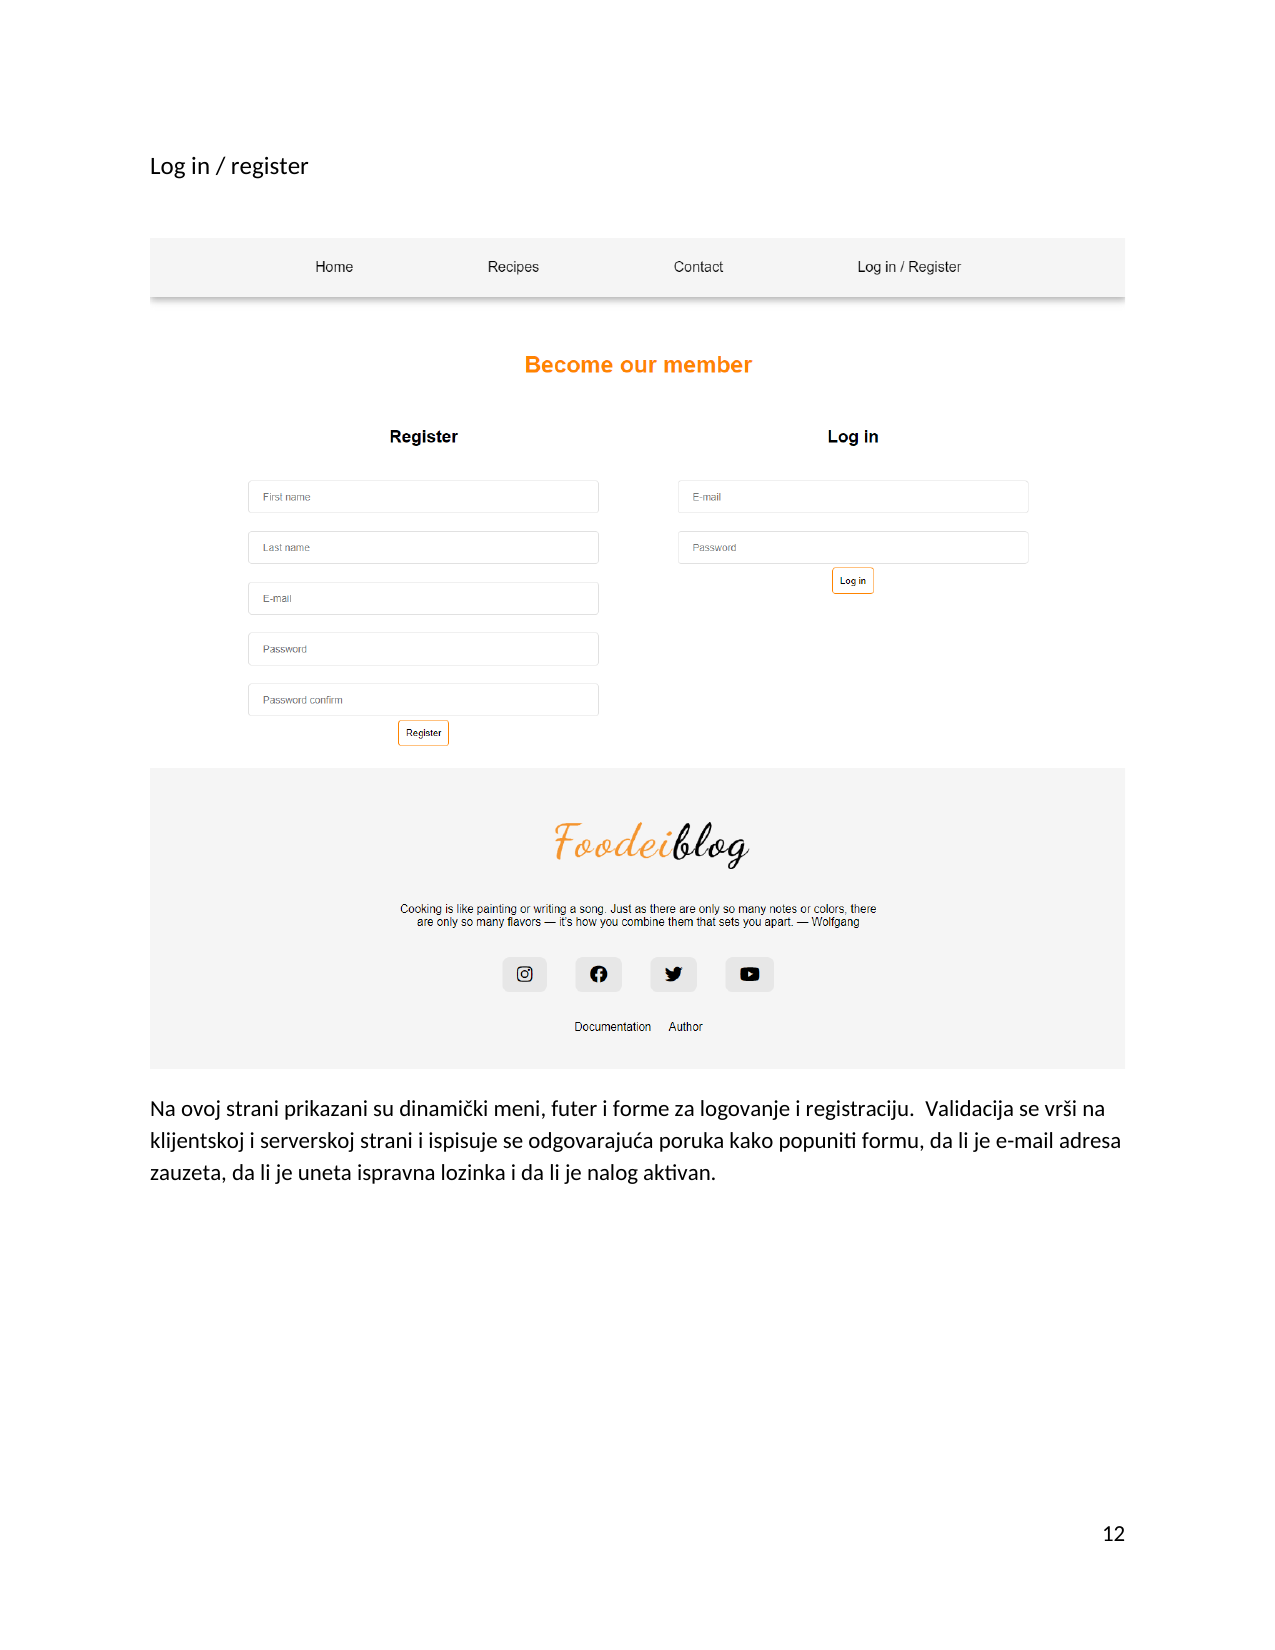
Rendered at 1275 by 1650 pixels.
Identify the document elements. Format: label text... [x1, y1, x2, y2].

text Na ovoj strani prikazani su dinamički meni, futer i forme za logovanje i registraciju. Validacija se vrši na klijentskoj i serverskoj strani i ispisuje se odgovarajuća poruka kako popuniti formu, da li je e-mail adresa zauzeta, da li je uneta ispravna lozinka i da li je nalog aktivan. [150, 1094, 1125, 1186]
subtitle Log in / register [150, 150, 1125, 181]
picture [150, 238, 1125, 1069]
